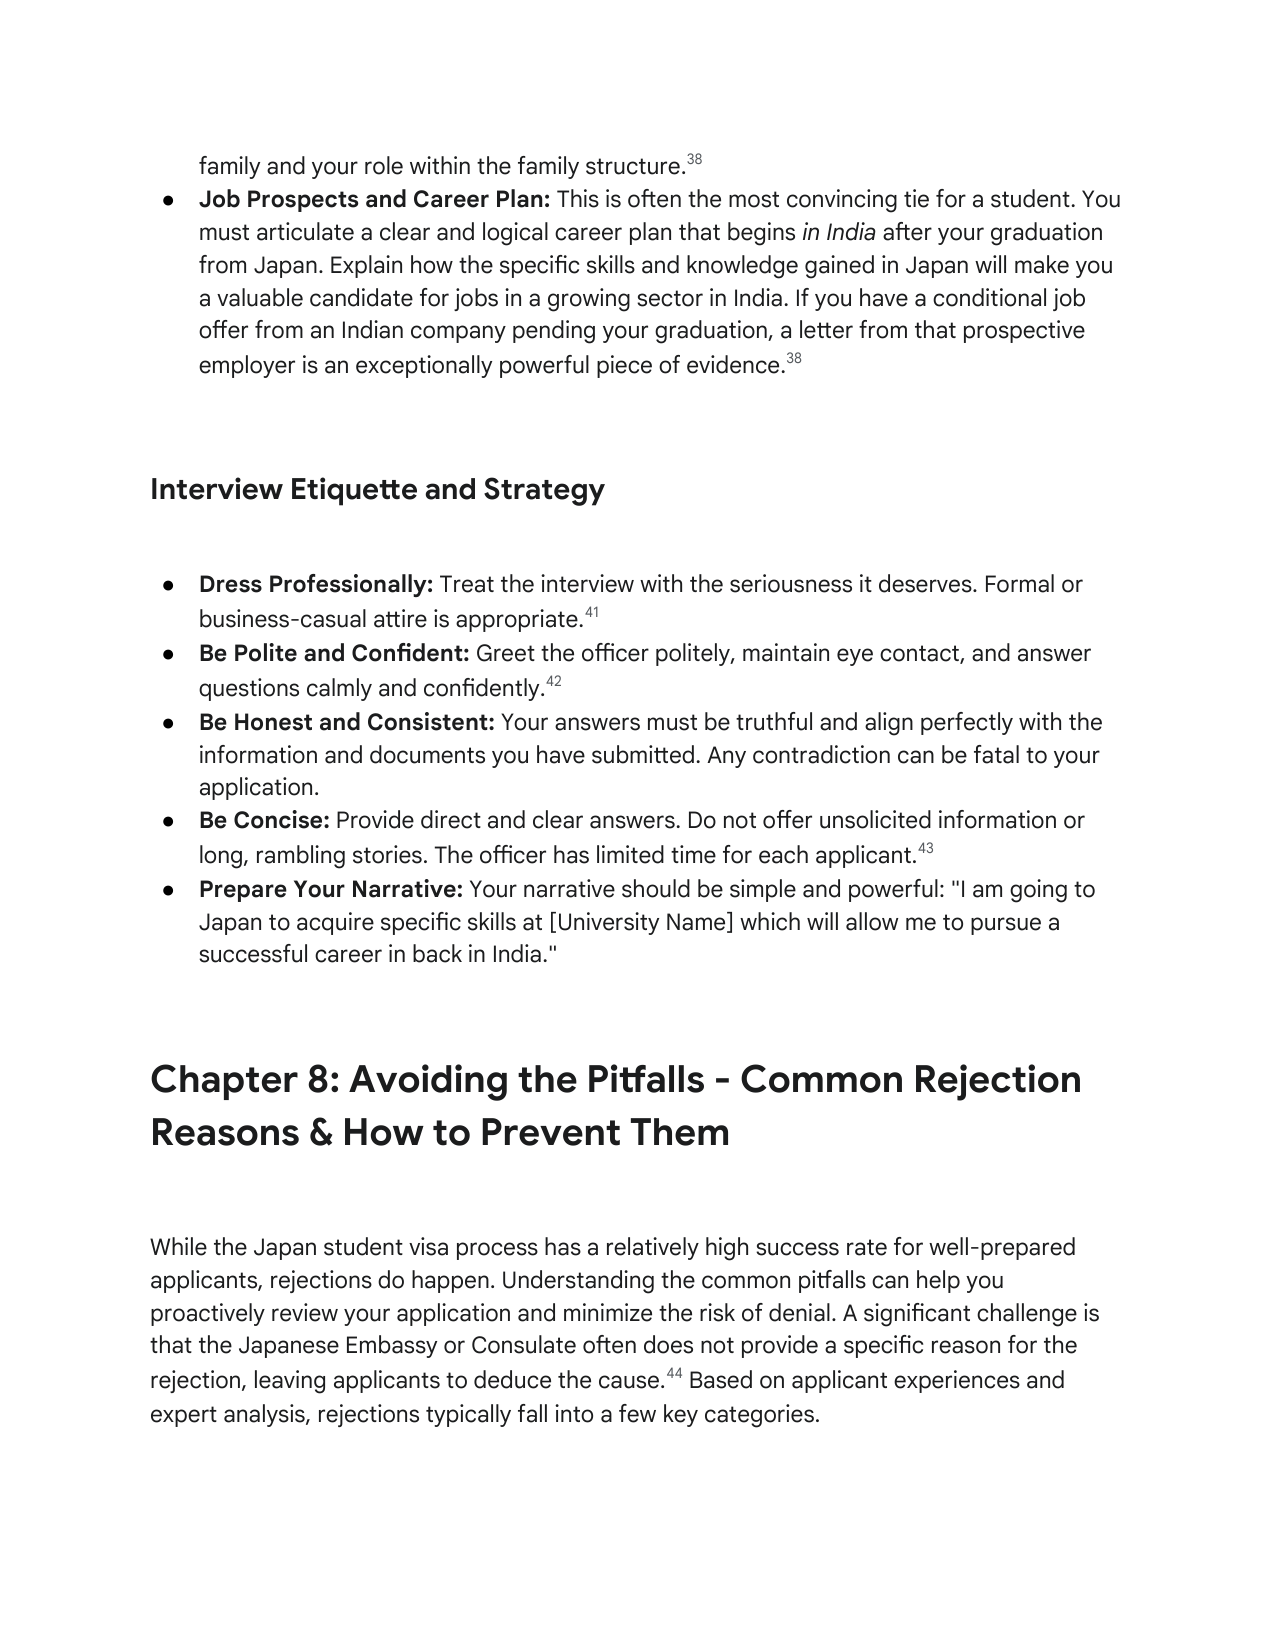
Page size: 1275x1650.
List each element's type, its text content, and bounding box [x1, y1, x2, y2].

subtitle Interview Etiquette and Strategy [150, 471, 1125, 508]
list Be Concise: Provide direct and clear answers. Do not offer unsolicited information or long, rambling stories. The officer has limited time for each applicant.43 [161, 806, 1125, 871]
list Dress Professionally: Treat the interview with the seriousness it deserves. Formal or business-casual attire is appropriate.41 [161, 571, 1125, 635]
list Be Honest and Consistent: Your answers must be truthful and align perfectly with the information and documents you have submitted. Any contradiction can be fatal to your application. [161, 708, 1125, 802]
list Job Prospects and Career Plan: This is often the most convincing tie for a student. You must articulate a clear and logical career plan that begins in India after your graduation from Japan. Explain how the specific skills and knowledge gained in Japan will make you a valuable candidate for jobs in a growing sector in India. If you have a conditional job offer from an Indian company pending your graduation, a letter from that prospective employer is an exceptionally powerful piece of evidence.38 [161, 186, 1125, 381]
list Prepare Your Narrative: Your narrative should be simple and powerful: "I am going to Japan to acquire specific skills at [University Name] which will allow me to pursue a successful career in back in India." [161, 875, 1125, 969]
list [161, 150, 1125, 181]
text While the Japan student visa process has a relatively high success rate for well-prepared applicants, rejections do happen. Understanding the common pitfalls can help you proactively review your application and minimize the risk of denial. A significant challenge is that the Japanese Embassy or Consulate often does not provide a specific reason for the rejection, leaving applicants to deduce the cause.44 Based on applicant experiences and expert analysis, rejections typically fall into a few key categories. [150, 1233, 1125, 1429]
subtitle Chapter 8: Avoiding the Pitfalls - Common Rejection Reasons & How to Prevent Them [150, 1056, 1125, 1157]
list Be Polite and Confident: Greet the officer politely, maintain eye contact, and answer questions calmly and confidently.42 [161, 639, 1125, 704]
